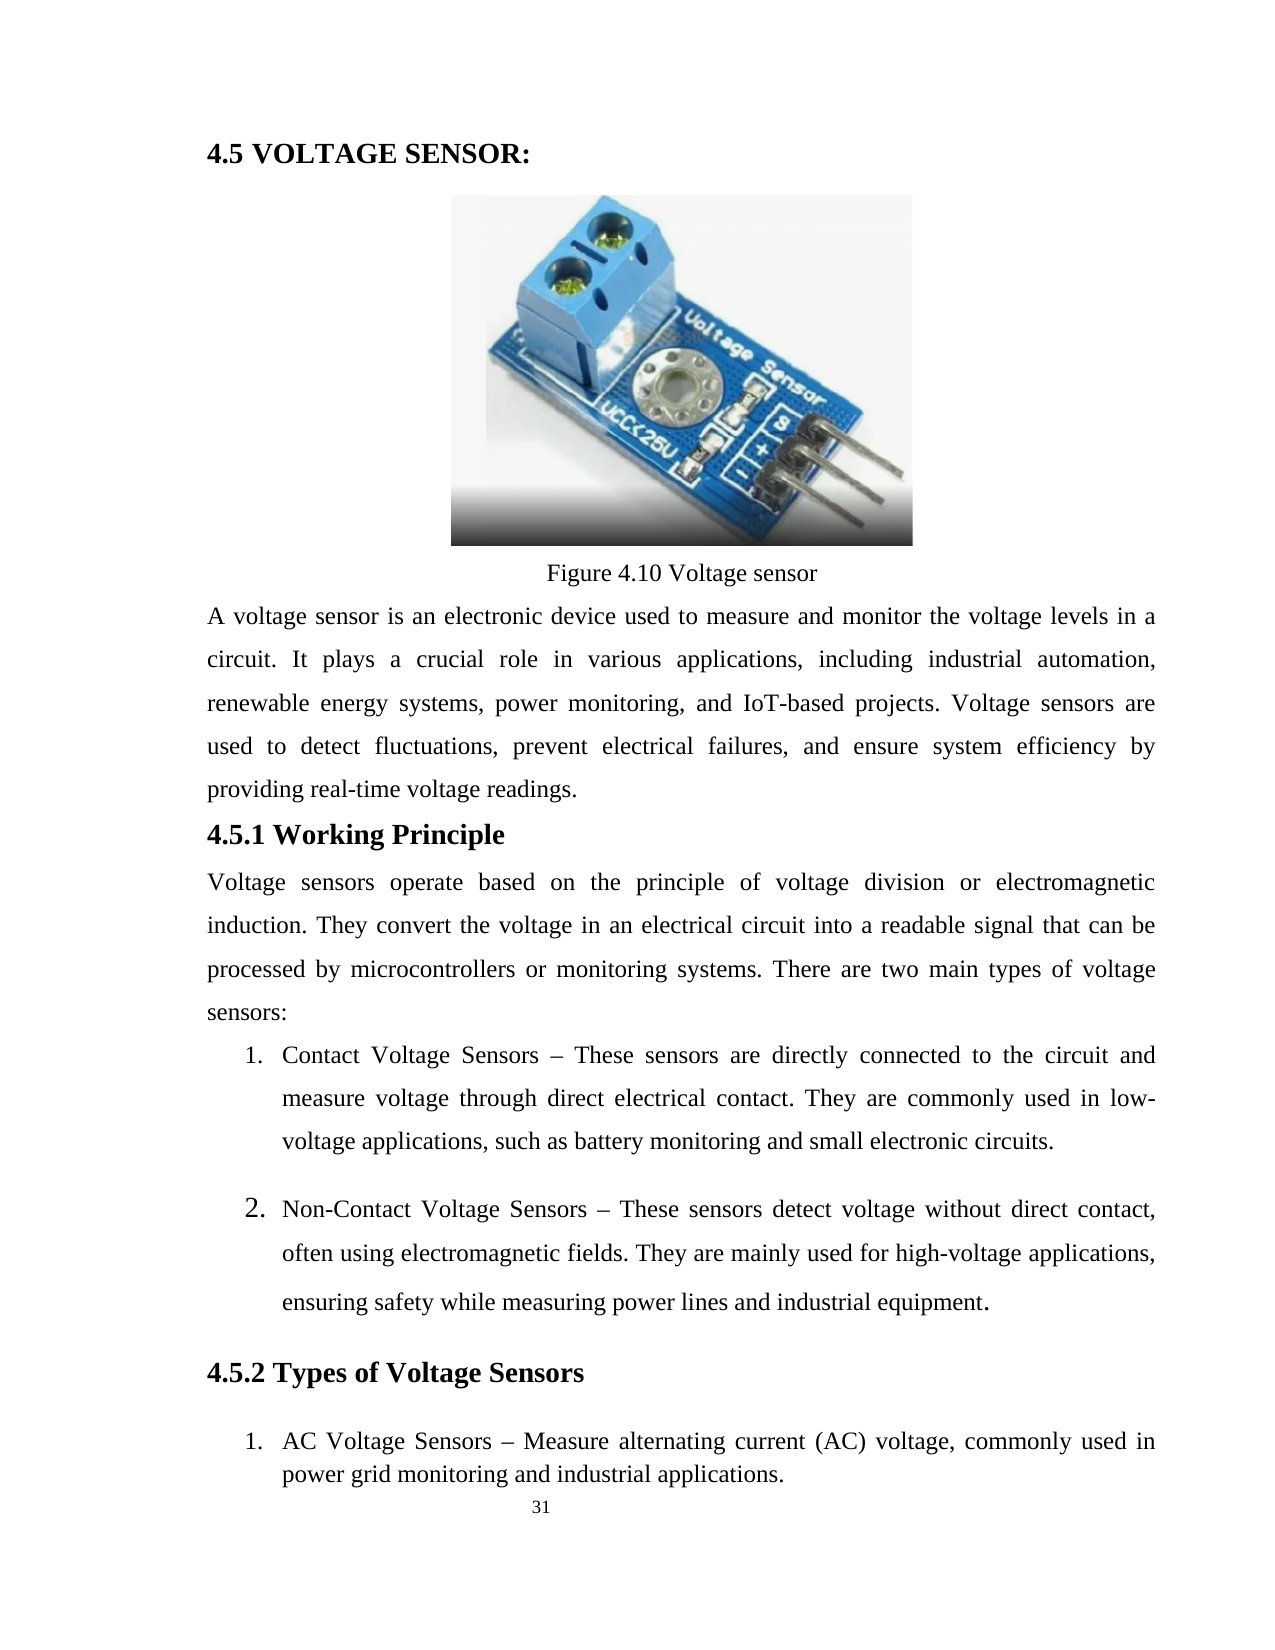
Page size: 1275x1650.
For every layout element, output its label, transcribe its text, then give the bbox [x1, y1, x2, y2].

text 4.5.2 Types of Voltage Sensors [207, 1355, 1157, 1388]
list VOLTAGE SENSOR: [207, 136, 1157, 169]
list Contact Voltage Sensors – These sensors are directly connected to the circuit and measure voltage through direct electrical contact. They are commonly used in low-voltage applications, such as battery monitoring and small electronic circuits. [244, 1040, 1157, 1155]
list Non-Contact Voltage Sensors – These sensors detect voltage without direct contact, often using electromagnetic fields. They are mainly used for high-voltage applications, ensuring safety while measuring power lines and industrial equipment. [244, 1190, 1157, 1317]
picture [451, 195, 913, 546]
text Figure 4.10 Voltage sensor [207, 558, 1157, 587]
text 4.5.1 Working Principle [207, 817, 1157, 851]
list AC Voltage Sensors – Measure alternating current (AC) voltage, commonly used in power grid monitoring and industrial applications. [244, 1426, 1157, 1488]
text Voltage sensors operate based on the principle of voltage division or electromagnetic induction. They convert the voltage in an electrical circuit into a readable signal that can be processed by microcontrollers or monitoring systems. There are two main types of voltage sensors: [207, 867, 1157, 1026]
text A voltage sensor is an electronic device used to measure and monitor the voltage levels in a circuit. It plays a crucial role in various applications, including industrial automation, renewable energy systems, power monitoring, and IoT-based projects. Voltage sensors are used to detect fluctuations, prevent electrical failures, and ensure system efficiency by providing real-time voltage readings. [207, 601, 1157, 803]
